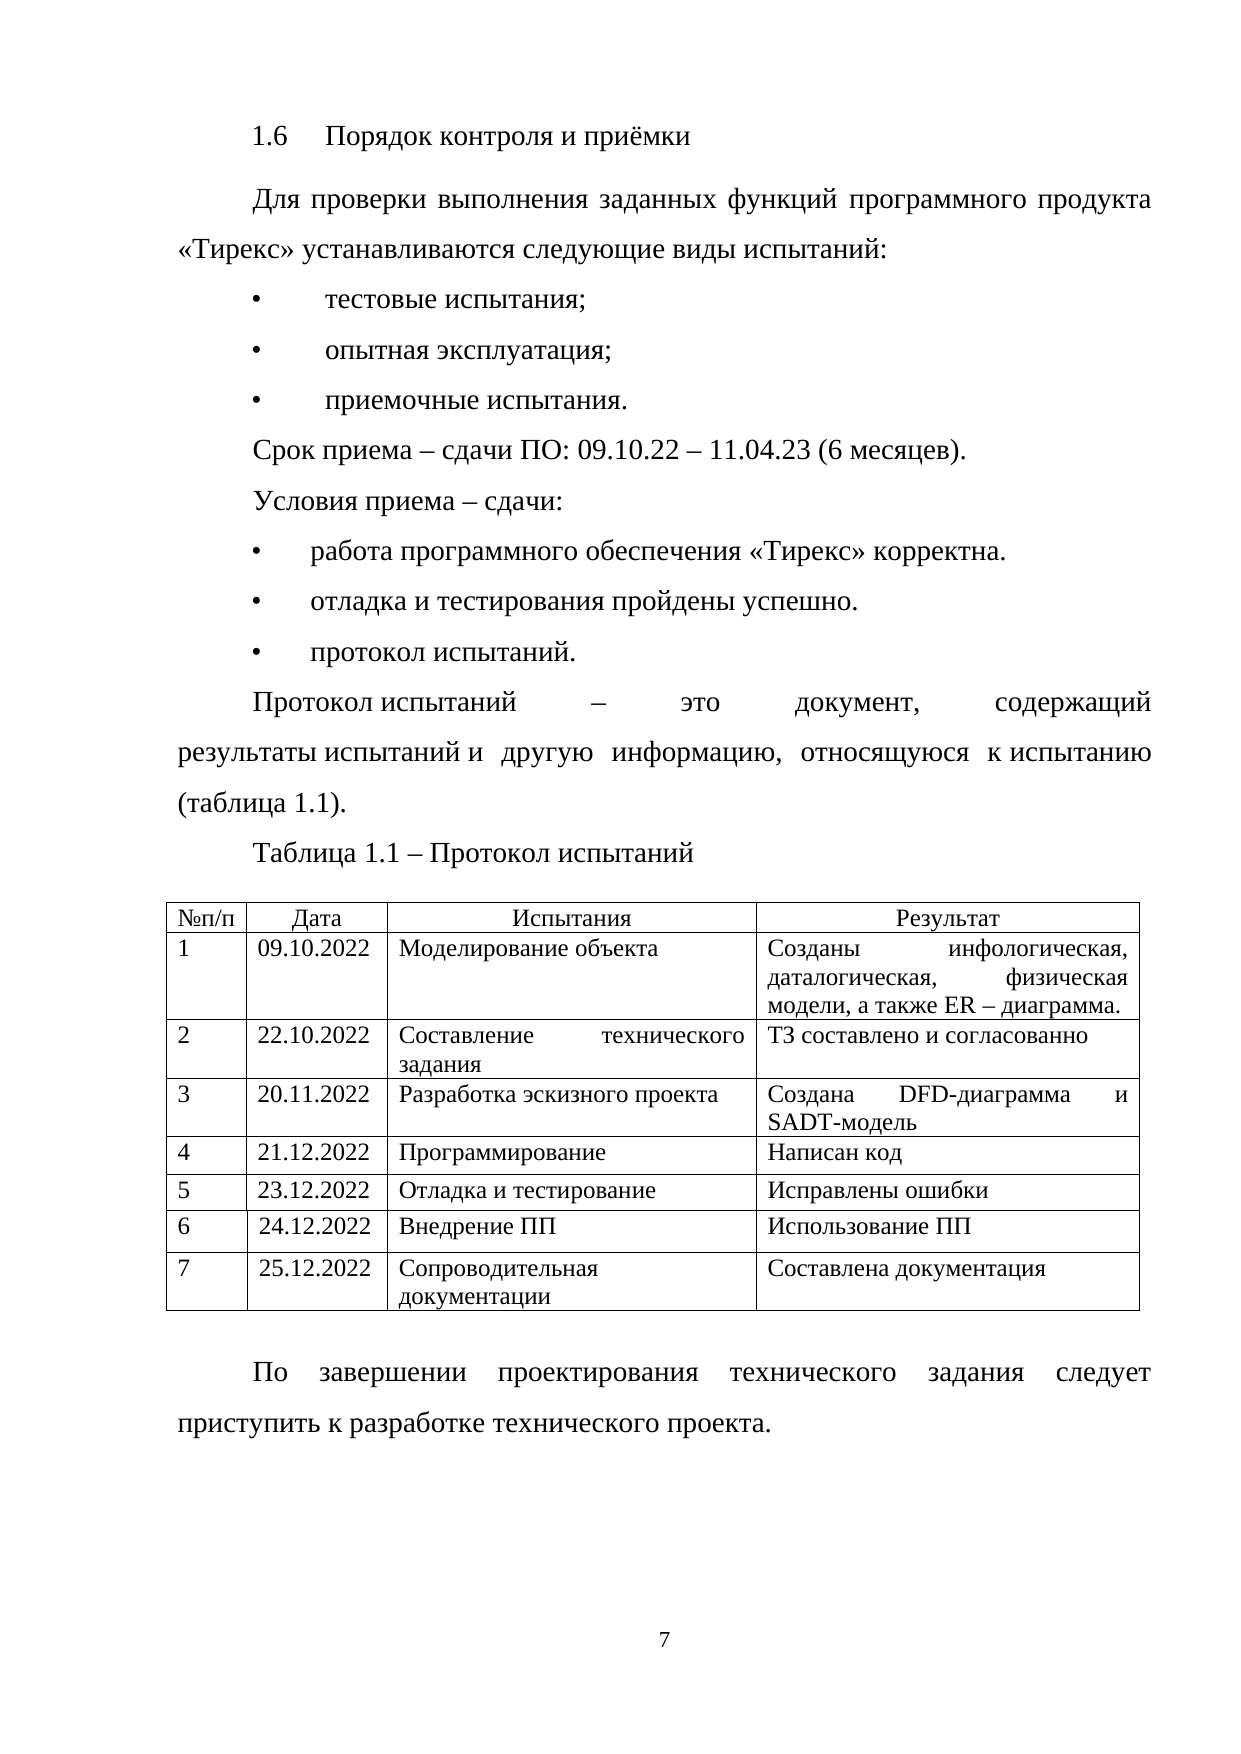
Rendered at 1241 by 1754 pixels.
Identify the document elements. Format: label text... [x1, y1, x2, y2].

table_cell 22.10.2022 [247, 1020, 387, 1078]
list Для проверки выполнения заданных функций программного продукта «Тирекс» устанавливаются следующие виды испытаний: [177, 181, 1152, 265]
list Срок приема – сдачи ПО: 09.10.22 – 11.04.23 (6 месяцев). [252, 432, 1152, 466]
table_cell Внедрение ПП [388, 1211, 756, 1252]
table_cell 7 [167, 1253, 247, 1310]
table_cell Сопроводительная документации [388, 1253, 756, 1310]
subtitle Порядок контроля и приёмки [177, 118, 1152, 152]
table_cell 5 [167, 1175, 246, 1210]
list По завершении проектирования технического задания следует приступить к разработке технического проекта. [177, 1354, 1152, 1438]
table_cell 1 [167, 933, 246, 1019]
list тестовые испытания; [177, 282, 1152, 315]
table_cell Моделирование объекта [388, 933, 756, 1019]
table_cell 24.12.2022 [248, 1211, 387, 1252]
table_cell 23.12.2022 [247, 1175, 387, 1210]
table_cell 2 [167, 1020, 246, 1078]
list Условия приема – сдачи: [252, 483, 1152, 516]
table_header Дата [247, 903, 387, 932]
table_cell 20.11.2022 [247, 1079, 387, 1136]
list Протокол испытаний – это документ, содержащий результаты испытаний и другую информацию, относящуюся к испытанию (таблица 1.1). [177, 684, 1152, 818]
table_cell 6 [167, 1211, 247, 1252]
list работа программного обеспечения «Тирекс» корректна. [177, 533, 1152, 567]
table_cell Созданы инфологическая, даталогическая, физическая модели, а также ER – диаграмма. [757, 933, 1139, 1019]
table_header Испытания [388, 903, 756, 932]
list опытная эксплуатация; [177, 332, 1152, 365]
table_cell 3 [167, 1079, 246, 1136]
table_cell 25.12.2022 [248, 1253, 387, 1310]
table_cell 21.12.2022 [247, 1137, 387, 1174]
table_cell Программирование [388, 1137, 756, 1174]
table_cell Написан код [757, 1137, 1139, 1174]
table_cell Отладка и тестирование [388, 1175, 756, 1210]
table_cell 4 [167, 1137, 246, 1174]
table_cell Исправлены ошибки [757, 1175, 1139, 1210]
list Таблица 1.1 – Протокол испытаний [252, 835, 1152, 868]
table_cell 09.10.2022 [247, 933, 387, 1019]
table_cell ТЗ составлено и согласованно [757, 1020, 1139, 1078]
list приемочные испытания. [177, 382, 1152, 416]
table_header №п/п [167, 903, 246, 932]
list протокол испытаний. [177, 634, 1152, 667]
list отладка и тестирования пройдены успешно. [177, 583, 1152, 617]
table_cell Составлена документация [757, 1253, 1139, 1310]
table_cell Использование ПП [757, 1211, 1139, 1252]
table_header Результат [757, 903, 1139, 932]
table_cell Составление технического задания [388, 1020, 756, 1078]
table_cell Разработка эскизного проекта [388, 1079, 756, 1136]
table_cell Создана DFD-диаграмма и SADT-модель [757, 1079, 1139, 1136]
